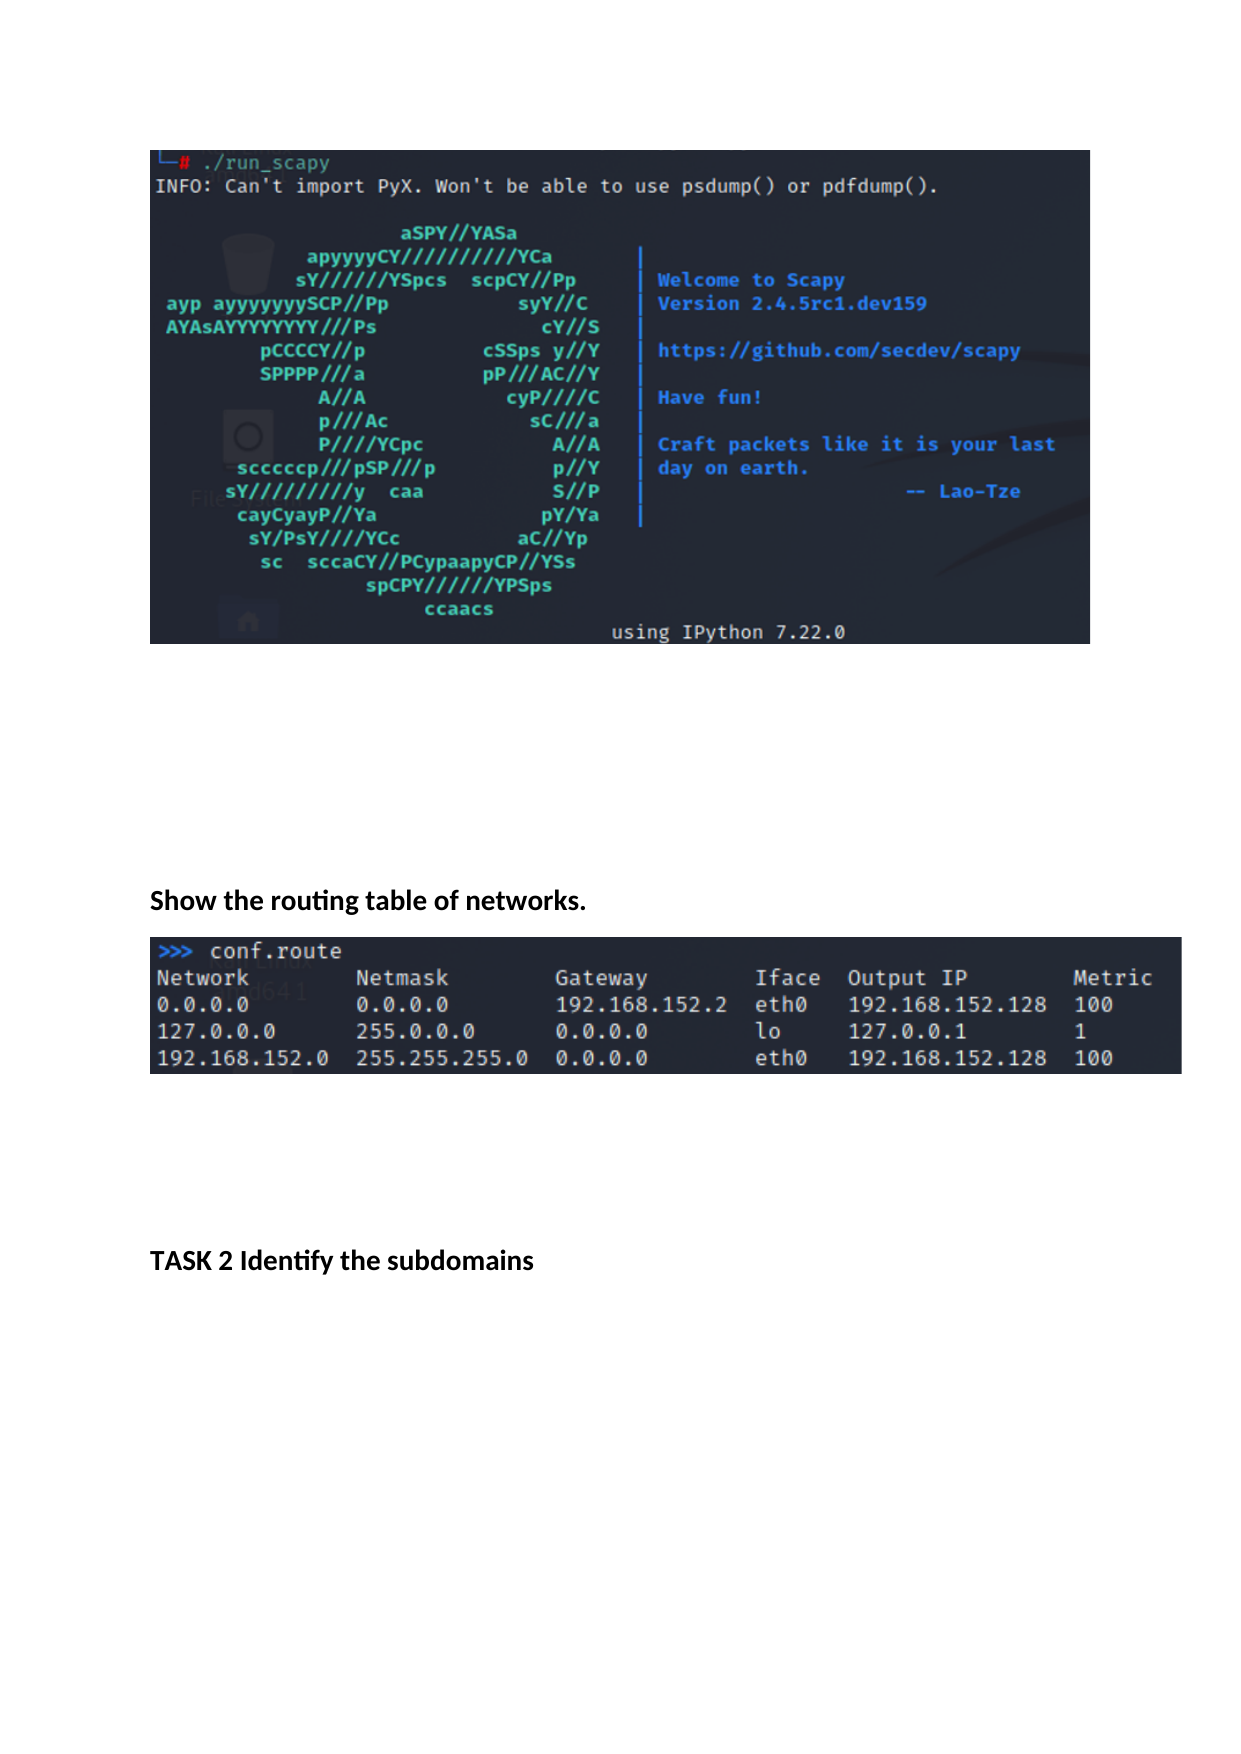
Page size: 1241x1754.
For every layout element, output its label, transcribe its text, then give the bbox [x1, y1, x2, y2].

picture [150, 937, 1182, 1074]
text Show the routing table of networks. [150, 882, 1090, 918]
text TASK 2 Identify the subdomains [150, 1242, 1090, 1277]
picture [150, 150, 1091, 644]
